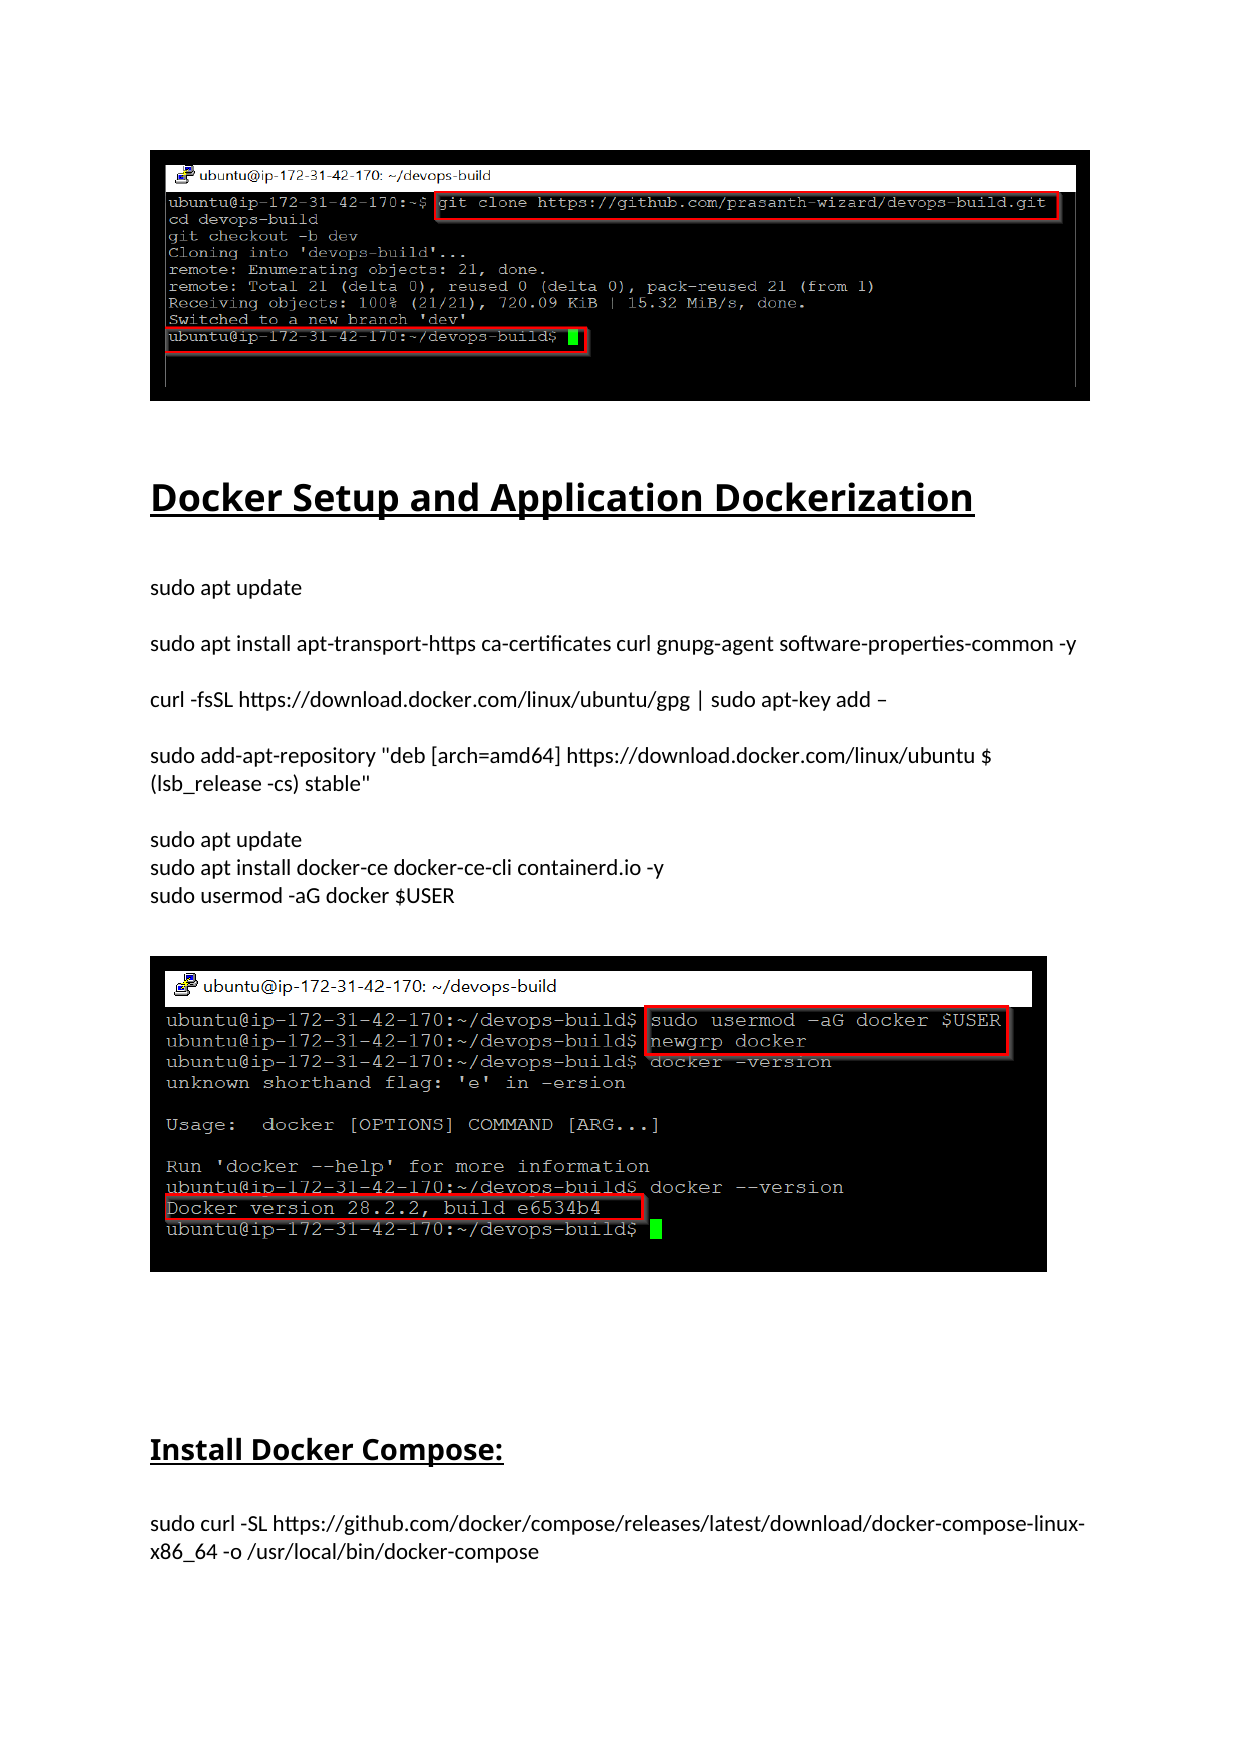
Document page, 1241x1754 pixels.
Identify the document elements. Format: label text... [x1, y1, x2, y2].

text sudo apt update [150, 573, 1090, 601]
text Install Docker Compose: [150, 1429, 1090, 1469]
text sudo curl -SL https://github.com/docker/compose/releases/latest/download/docker-compose-linux-x86_64 -o /usr/local/bin/docker-compose [150, 1509, 1090, 1565]
text sudo apt install docker-ce docker-ce-cli containerd.io -y [150, 853, 1090, 881]
picture [165, 971, 1032, 1257]
text sudo add-apt-repository "deb [arch=amd64] https://download.docker.com/linux/ubuntu $(lsb_release -cs) stable" [150, 741, 1090, 797]
picture [165, 165, 1076, 387]
text sudo apt install apt-transport-https ca-certificates curl gnupg-agent software-properties-common -y [150, 629, 1090, 657]
text Docker Setup and Application Dockerization [150, 471, 1090, 522]
text curl -fsSL https://download.docker.com/linux/ubuntu/gpg | sudo apt-key add – [150, 685, 1090, 713]
text sudo usermod -aG docker $USER [150, 881, 1090, 909]
text sudo apt update [150, 825, 1090, 853]
